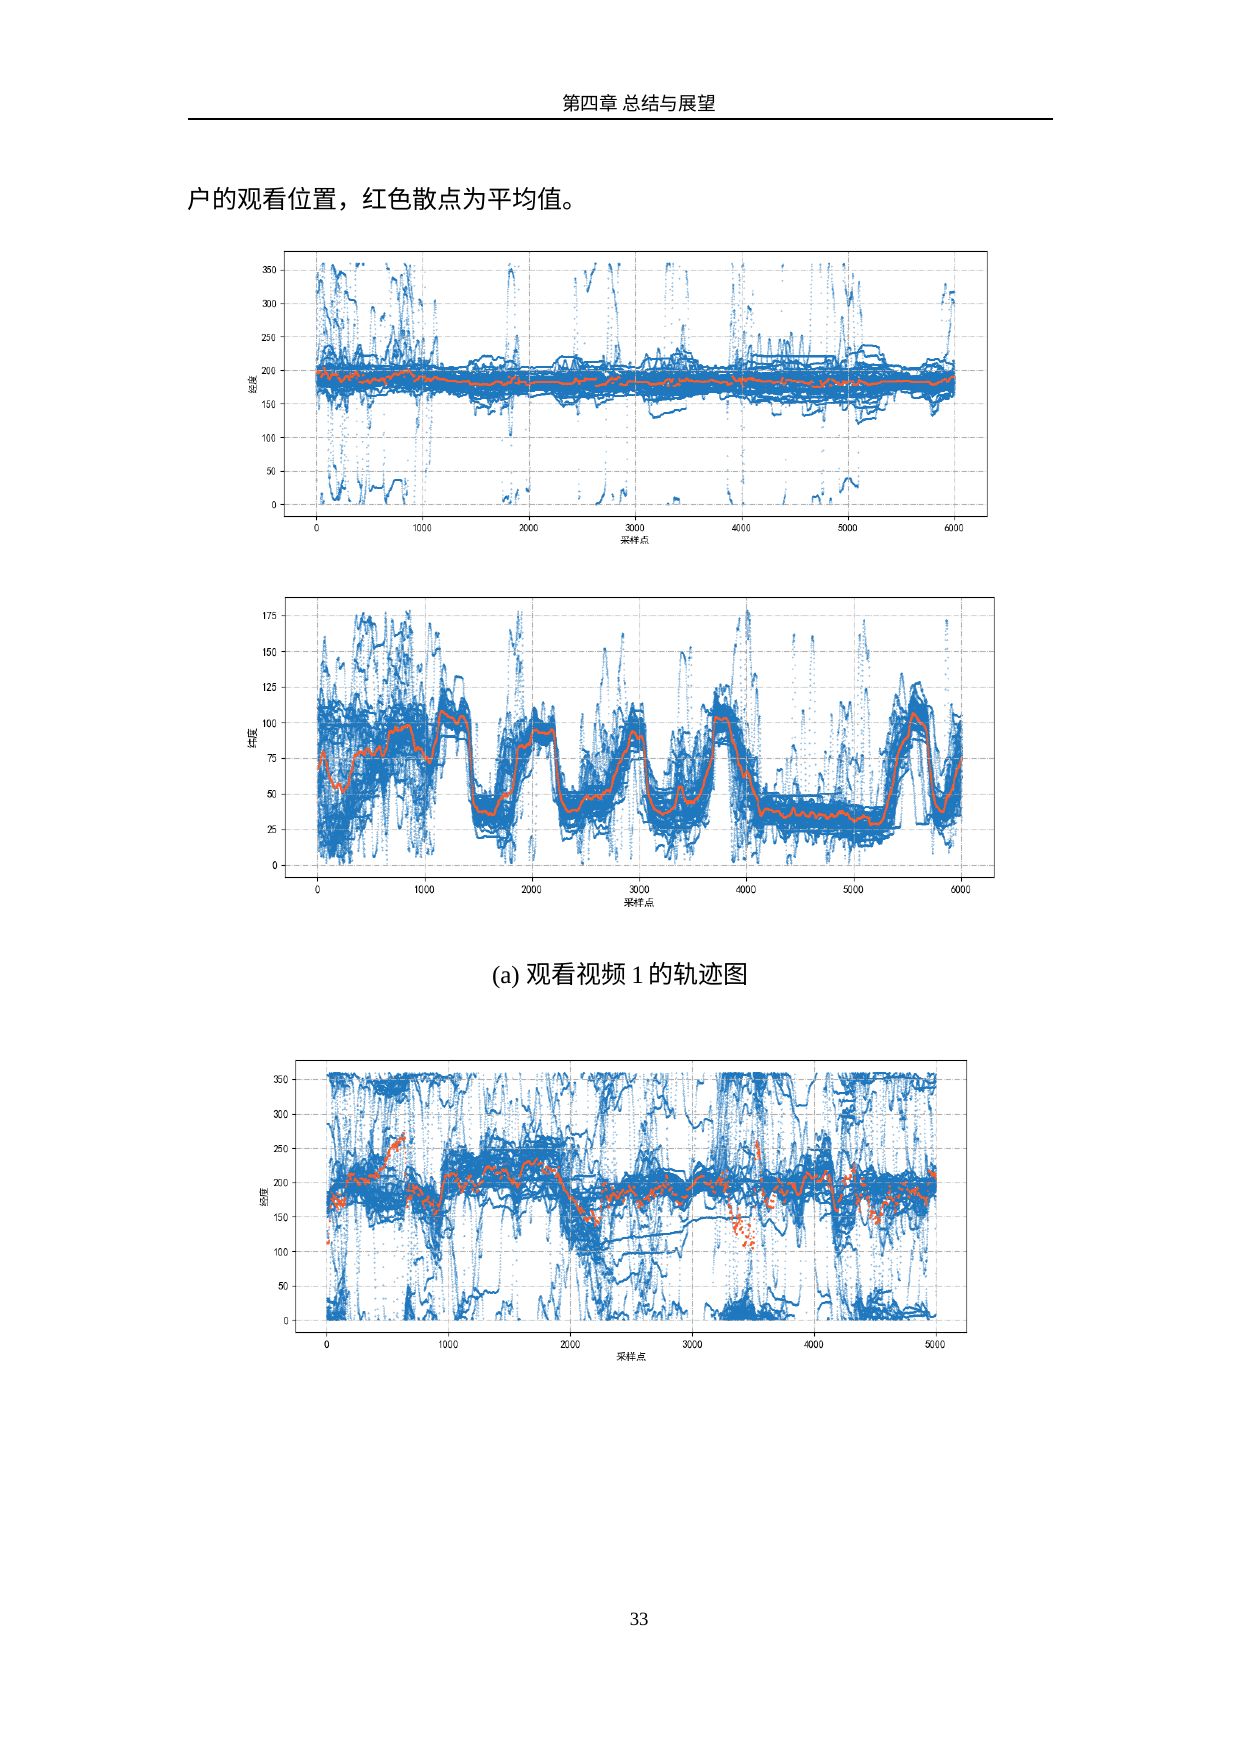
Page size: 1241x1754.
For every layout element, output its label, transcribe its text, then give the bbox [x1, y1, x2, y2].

picture [187, 1017, 1053, 1371]
picture [238, 590, 1002, 917]
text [187, 164, 1053, 232]
picture [242, 242, 998, 554]
text (a) 观看视频1的轨迹图 [187, 939, 1053, 1007]
